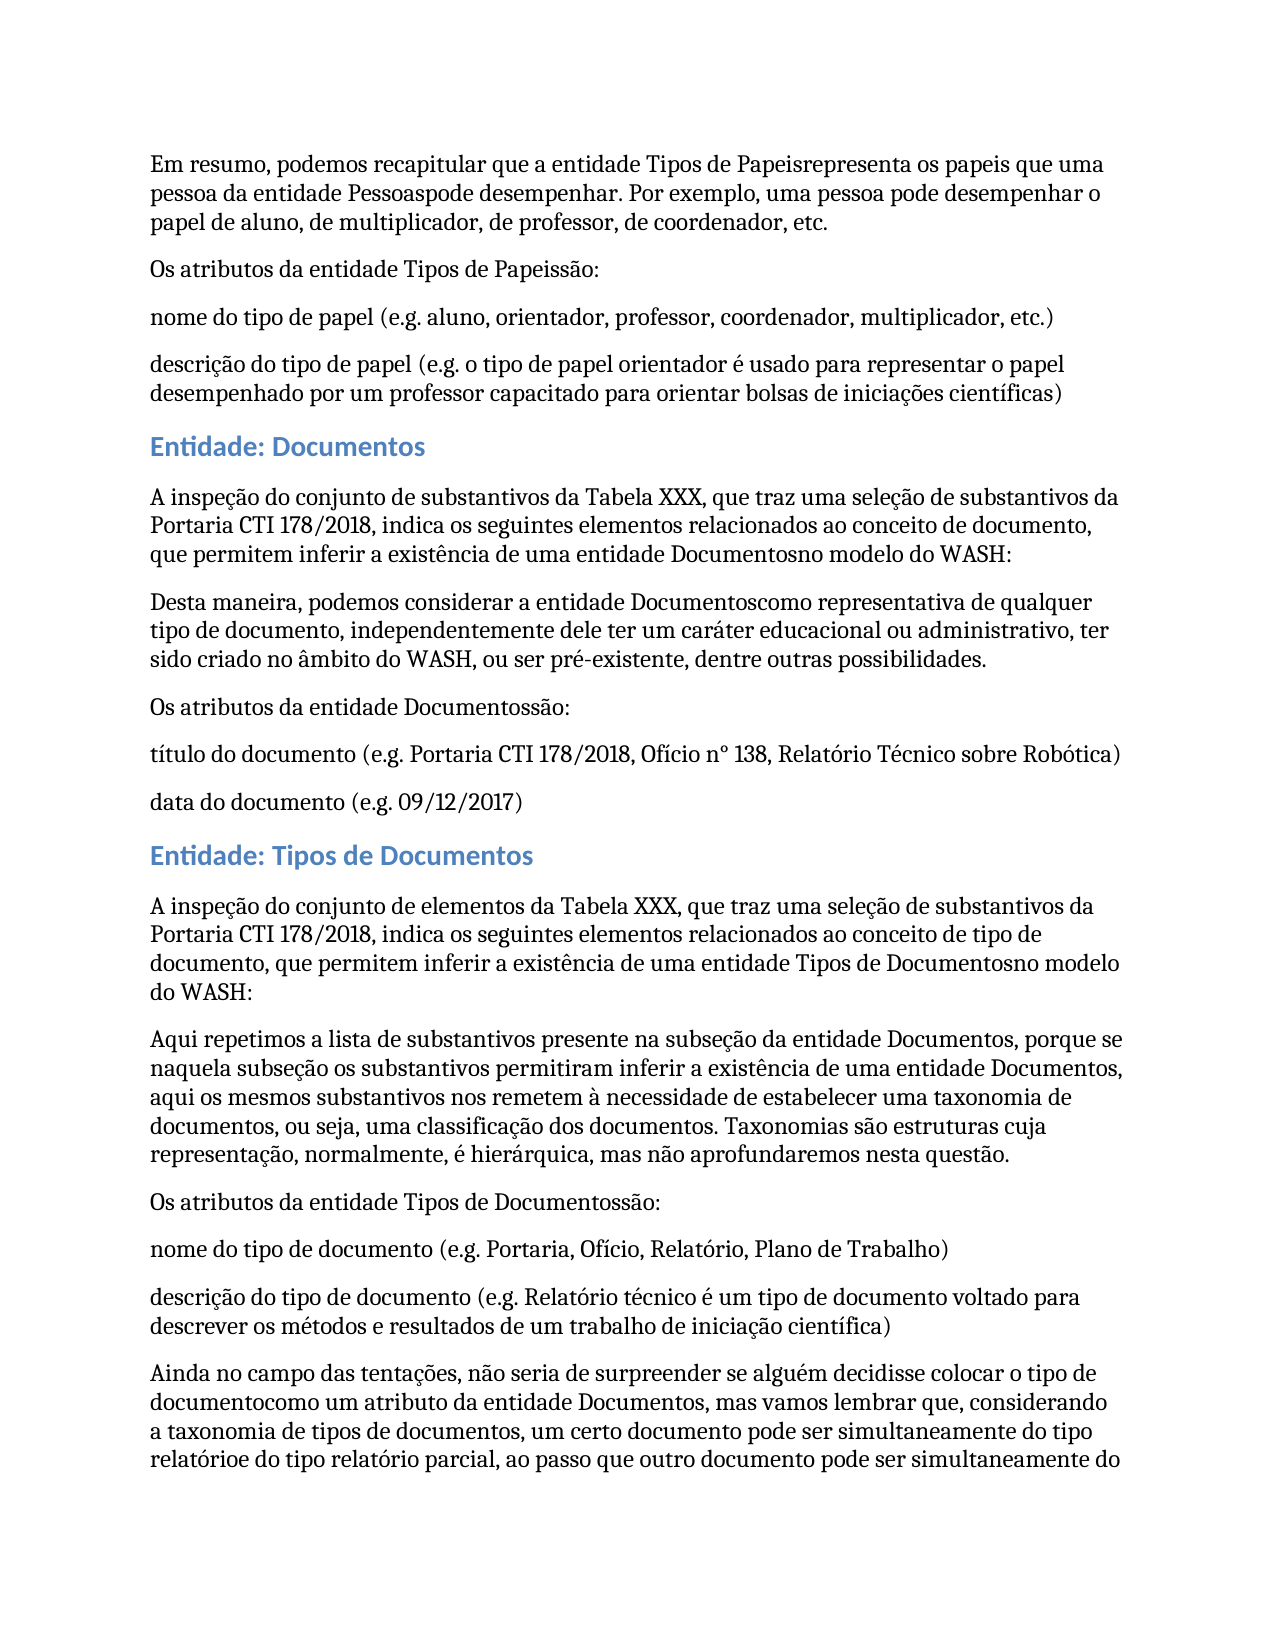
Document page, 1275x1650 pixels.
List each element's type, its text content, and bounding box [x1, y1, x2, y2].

text descrição do tipo de papel (e.g. o tipo de papel orientador é usado para representar o papel desempenhado por um professor capacitado para orientar bolsas de iniciações científicas) [150, 350, 1125, 407]
subtitle Entidade: Documentos [150, 428, 1125, 464]
text nome do tipo de papel (e.g. aluno, orientador, professor, coordenador, multiplicador, etc.) [150, 302, 1125, 331]
text Os atributos da entidade Tipos de Documentossão: [150, 1188, 1125, 1217]
text data do documento (e.g. 09/12/2017) [150, 788, 1125, 816]
text título do documento (e.g. Portaria CTI 178/2018, Ofício n° 138, Relatório Técnico sobre Robótica) [150, 740, 1125, 769]
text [150, 1359, 1125, 1474]
text descrição do tipo de documento (e.g. Relatório técnico é um tipo de documento voltado para descrever os métodos e resultados de um trabalho de iniciação científica) [150, 1283, 1125, 1340]
text Desta maneira, podemos considerar a entidade Documentoscomo representativa de qualquer tipo de documento, independentemente dele ter um caráter educacional ou administrativo, ter sido criado no âmbito do WASH, ou ser pré-existente, dentre outras possibilidades. [150, 588, 1125, 674]
text A inspeção do conjunto de substantivos da Tabela XXX, que traz uma seleção de substantivos da Portaria CTI 178/2018, indica os seguintes elementos relacionados ao conceito de documento, que permitem inferir a existência de uma entidade Documentosno modelo do WASH: [150, 483, 1125, 569]
text A inspeção do conjunto de elementos da Tabela XXX, que traz uma seleção de substantivos da Portaria CTI 178/2018, indica os seguintes elementos relacionados ao conceito de tipo de documento, que permitem inferir a existência de uma entidade Tipos de Documentosno modelo do WASH: [150, 892, 1125, 1007]
text Os atributos da entidade Tipos de Papeissão: [150, 255, 1125, 284]
subtitle Entidade: Tipos de Documentos [150, 837, 1125, 873]
text nome do tipo de documento (e.g. Portaria, Ofício, Relatório, Plano de Trabalho) [150, 1235, 1125, 1264]
text Em resumo, podemos recapitular que a entidade Tipos de Papeisrepresenta os papeis que uma pessoa da entidade Pessoaspode desempenhar. Por exemplo, uma pessoa pode desempenhar o papel de aluno, de multiplicador, de professor, de coordenador, etc. [150, 150, 1125, 236]
text Aqui repetimos a lista de substantivos presente na subseção da entidade Documentos, porque se naquela subseção os substantivos permitiram inferir a existência de uma entidade Documentos, aqui os mesmos substantivos nos remetem à necessidade de estabelecer uma taxonomia de documentos, ou seja, uma classificação dos documentos. Taxonomias são estruturas cuja representação, normalmente, é hierárquica, mas não aprofundaremos nesta questão. [150, 1025, 1125, 1169]
text Os atributos da entidade Documentossão: [150, 693, 1125, 721]
